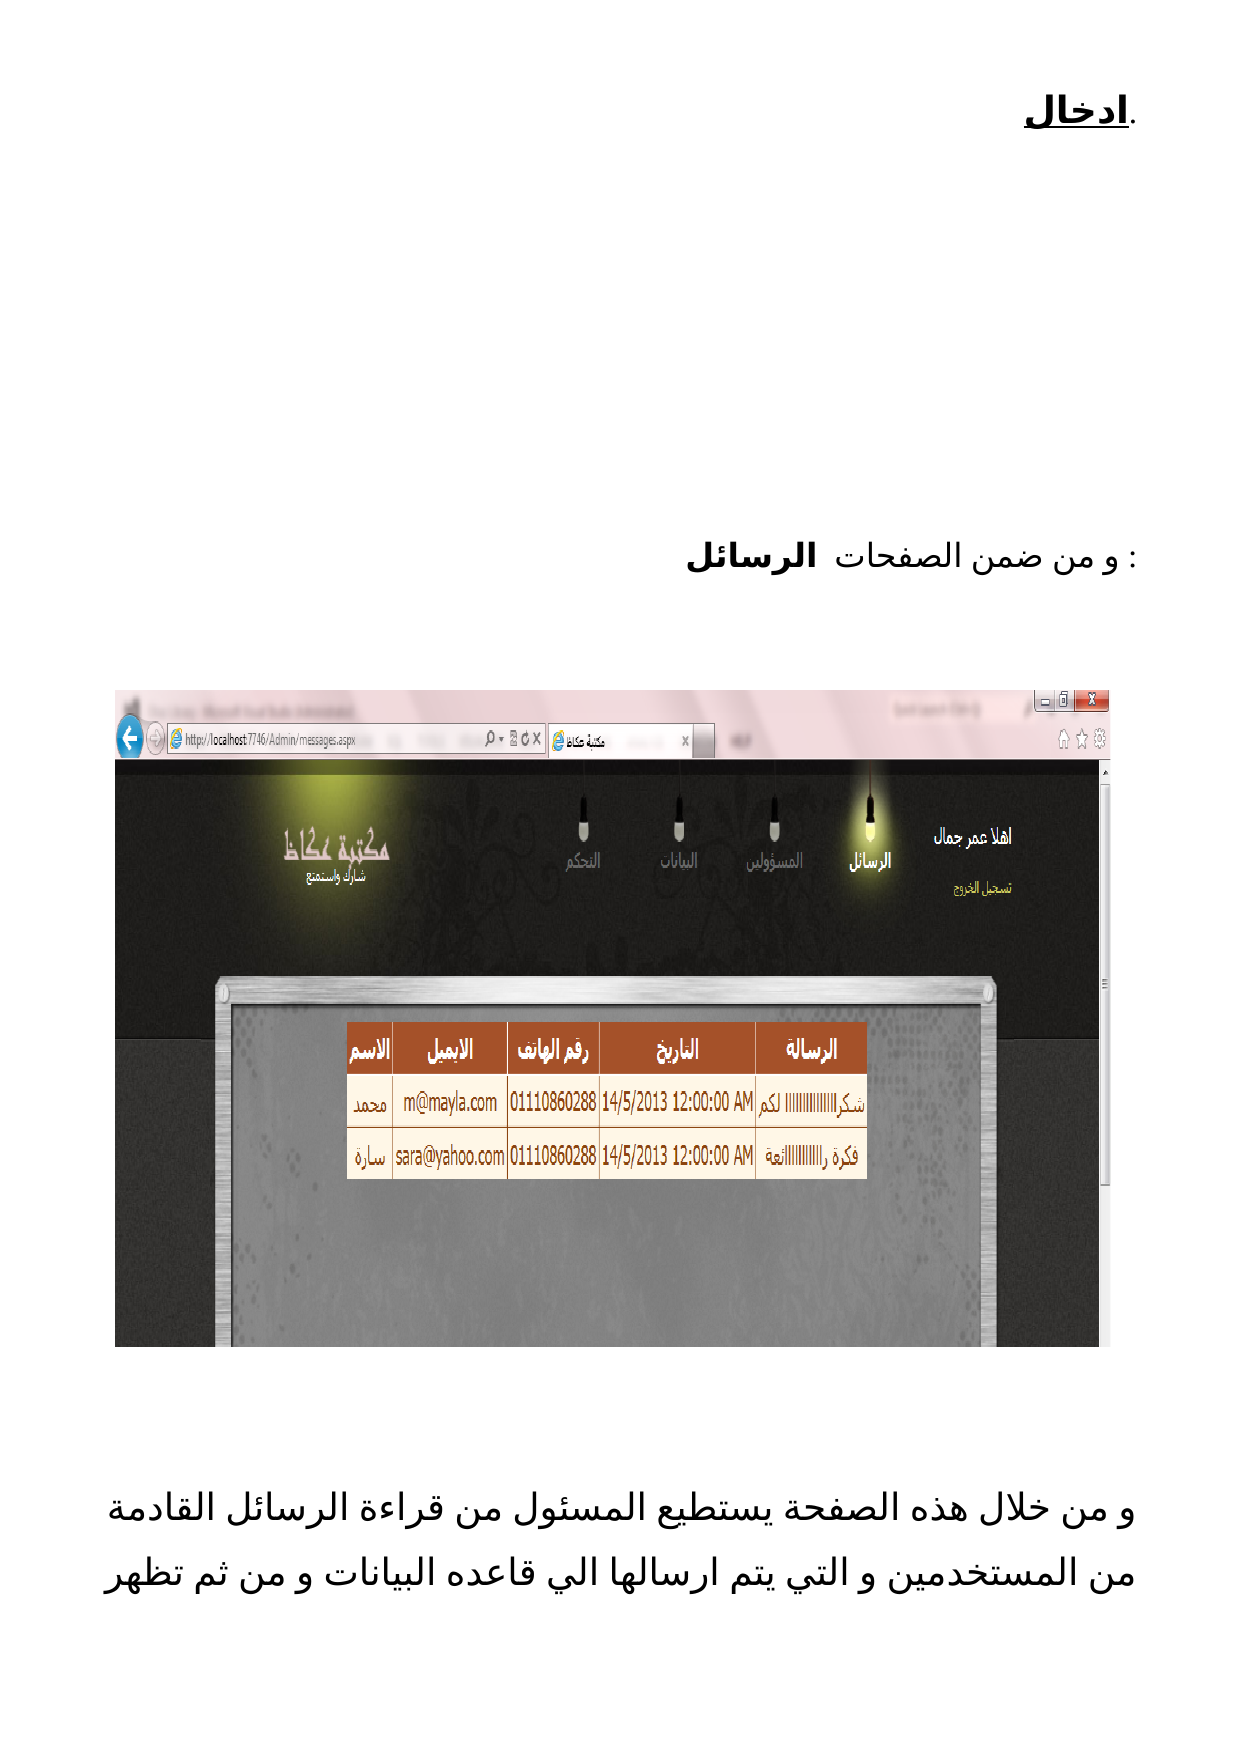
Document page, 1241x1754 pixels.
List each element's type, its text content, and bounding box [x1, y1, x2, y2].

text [89, 1485, 1137, 1593]
picture [115, 690, 1111, 1347]
text و من ضمن الصفحات الرسائل : [89, 537, 1137, 575]
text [89, 89, 1137, 132]
